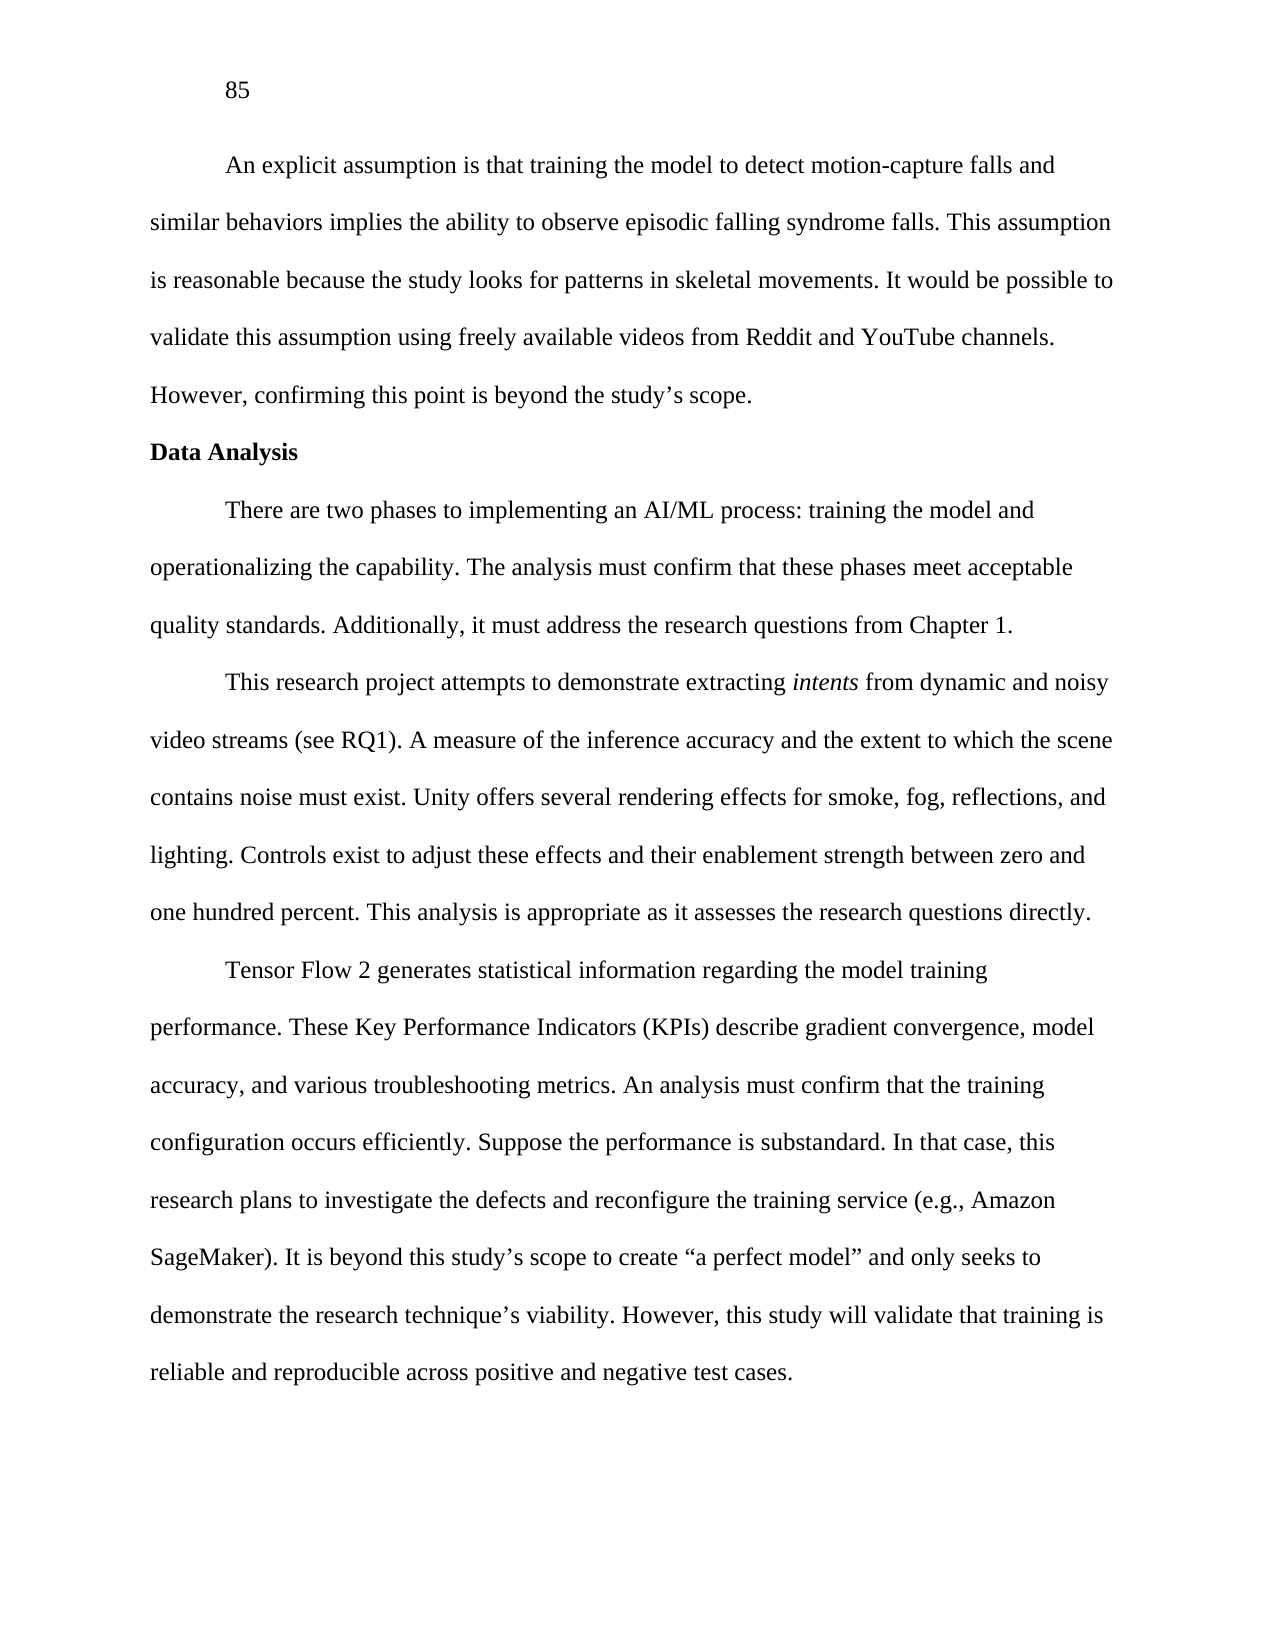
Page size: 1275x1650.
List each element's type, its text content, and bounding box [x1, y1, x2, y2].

text An explicit assumption is that training the model to detect motion-capture falls and similar behaviors implies the ability to observe episodic falling syndrome falls. This assumption is reasonable because the study looks for patterns in skeletal movements. It would be possible to validate this assumption using freely available videos from Reddit and YouTube channels. However, confirming this point is beyond the study’s scope. [150, 150, 1125, 409]
text Tensor Flow 2 generates statistical information regarding the model training performance. These Key Performance Indicators (KPIs) describe gradient convergence, model accuracy, and various troubleshooting metrics. An analysis must confirm that the training configuration occurs efficiently. Suppose the performance is substandard. In that case, this research plans to investigate the defects and reconfigure the training service (e.g., Amazon SageMaker). It is beyond this study’s scope to create “a perfect model” and only seeks to demonstrate the research technique’s viability. However, this study will validate that training is reliable and reproducible across positive and negative test cases. [150, 955, 1125, 1386]
text There are two phases to implementing an AI/ML process: training the model and operationalizing the capability. The analysis must confirm that these phases meet acceptable quality standards. Additionally, it must address the research questions from Chapter 1. [150, 495, 1125, 639]
subtitle Data Analysis [150, 437, 1125, 466]
text This research project attempts to demonstrate extracting intents from dynamic and noisy video streams (see RQ1). A measure of the inference accuracy and the extent to which the scene contains noise must exist. Unity offers several rendering effects for smoke, fog, reflections, and lighting. Controls exist to adjust these effects and their enablement strength between zero and one hundred percent. This analysis is appropriate as it assesses the research questions directly. [150, 667, 1125, 926]
